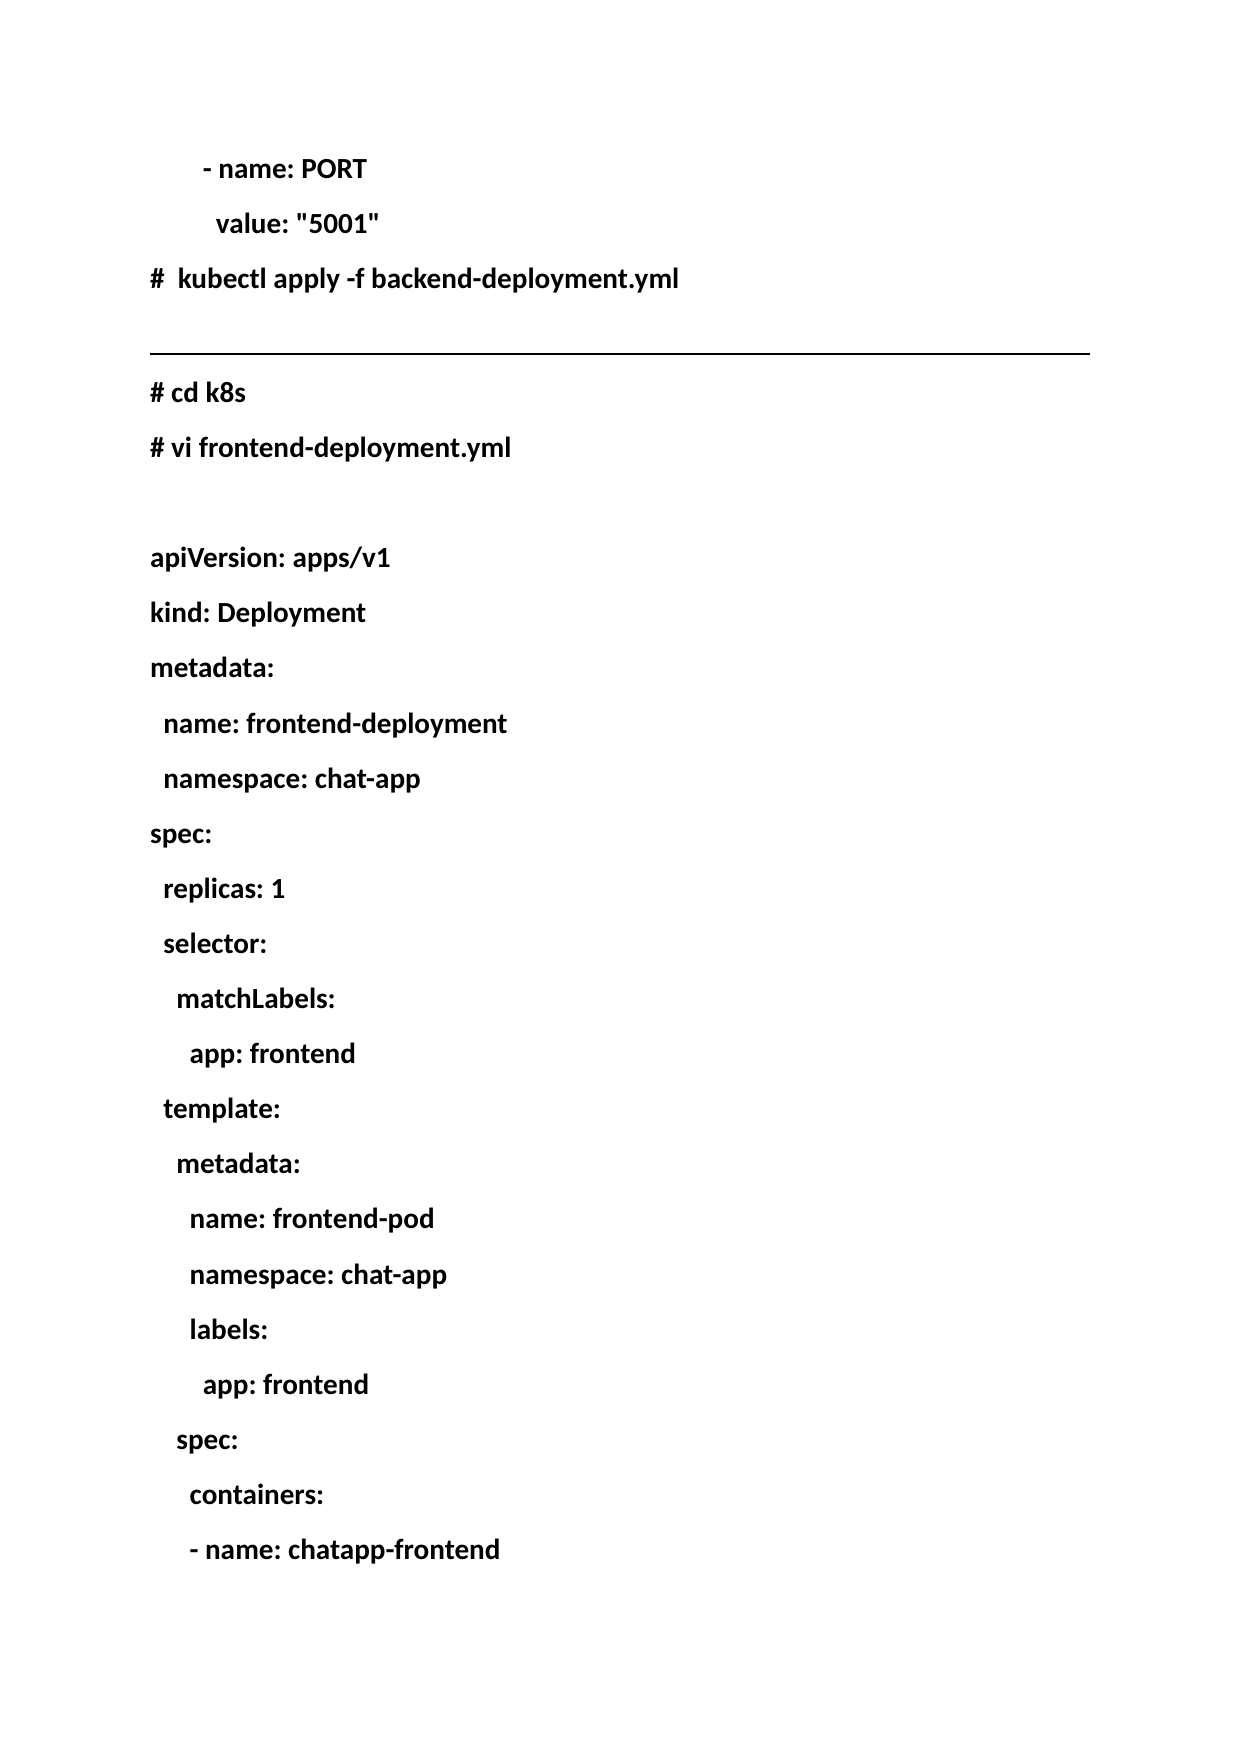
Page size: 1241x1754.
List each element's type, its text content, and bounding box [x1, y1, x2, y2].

text # kubectl apply -f backend-deployment.yml [150, 260, 1090, 296]
text containers: [150, 1476, 1090, 1512]
text name: frontend-deployment [150, 705, 1090, 740]
text # vi frontend-deployment.yml [150, 429, 1090, 465]
text apiVersion: apps/v1 [150, 539, 1090, 575]
text spec: [150, 1421, 1090, 1457]
text labels: [150, 1311, 1090, 1346]
text # cd k8s [150, 374, 1090, 410]
text namespace: chat-app [150, 1256, 1090, 1291]
text - name: chatapp-frontend [150, 1531, 1090, 1567]
text kind: Deployment [150, 594, 1090, 630]
text name: frontend-pod [150, 1201, 1090, 1236]
text metadata: [150, 1146, 1090, 1181]
text selector: [150, 925, 1090, 961]
text app: frontend [150, 1035, 1090, 1071]
text value: "5001" [150, 205, 1090, 241]
text replicas: 1 [150, 870, 1090, 906]
text - name: PORT [150, 150, 1090, 186]
text app: frontend [150, 1366, 1090, 1402]
text spec: [150, 815, 1090, 851]
text metadata: [150, 649, 1090, 685]
text matchLabels: [150, 980, 1090, 1016]
text namespace: chat-app [150, 760, 1090, 795]
text template: [150, 1090, 1090, 1126]
